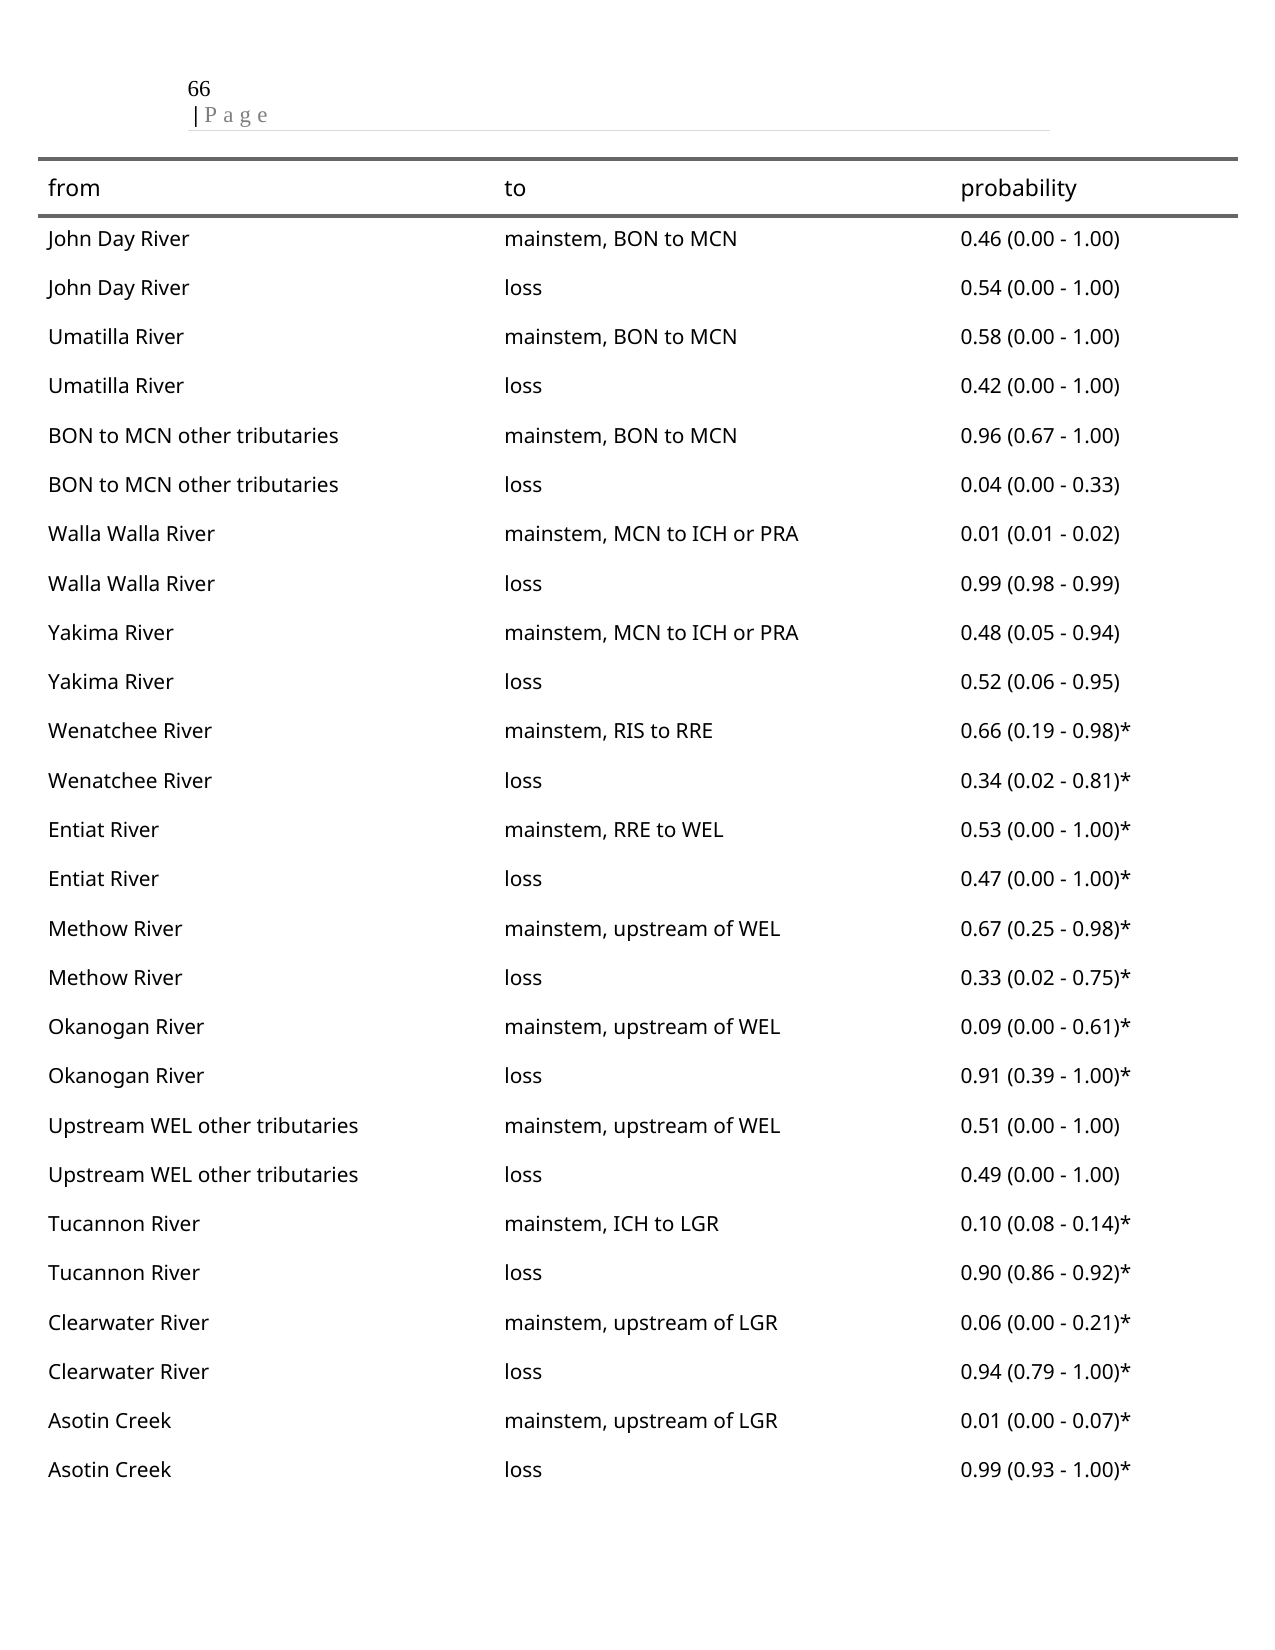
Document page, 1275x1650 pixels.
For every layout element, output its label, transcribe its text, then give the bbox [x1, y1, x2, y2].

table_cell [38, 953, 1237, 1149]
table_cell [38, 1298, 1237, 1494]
table_header to [494, 161, 950, 213]
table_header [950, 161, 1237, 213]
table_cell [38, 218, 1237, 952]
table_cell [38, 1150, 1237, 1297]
table_header from [38, 161, 494, 213]
